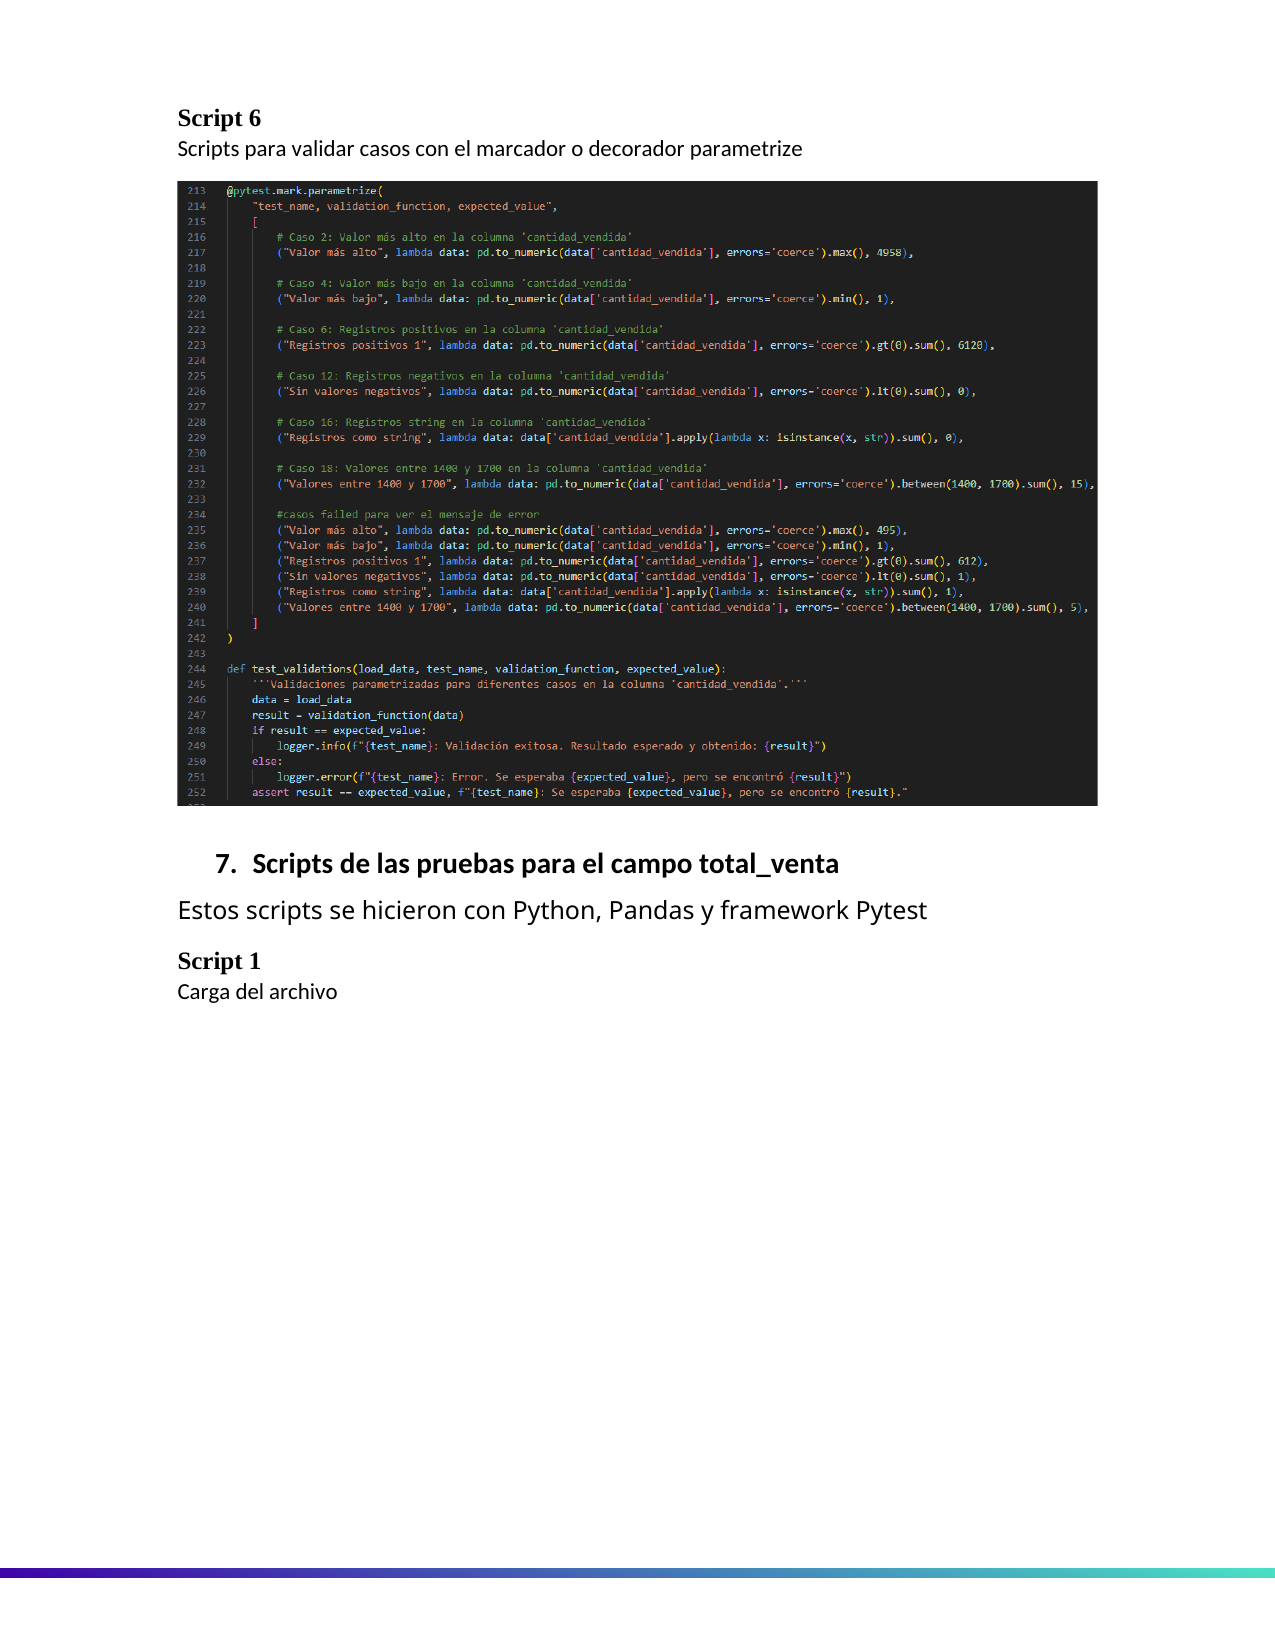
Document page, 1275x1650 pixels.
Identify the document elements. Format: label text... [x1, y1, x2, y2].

subtitle Scripts de las pruebas para el campo total_venta [215, 846, 1098, 881]
text Scripts para validar casos con el marcador o decorador parametrize [177, 134, 1098, 162]
subtitle Script 6 [177, 103, 1098, 132]
picture [177, 181, 1098, 806]
text Carga del archivo [177, 977, 1098, 1005]
text Estos scripts se hicieron con Python, Pandas y framework Pytest [177, 892, 1098, 926]
subtitle Script 1 [177, 946, 1098, 974]
